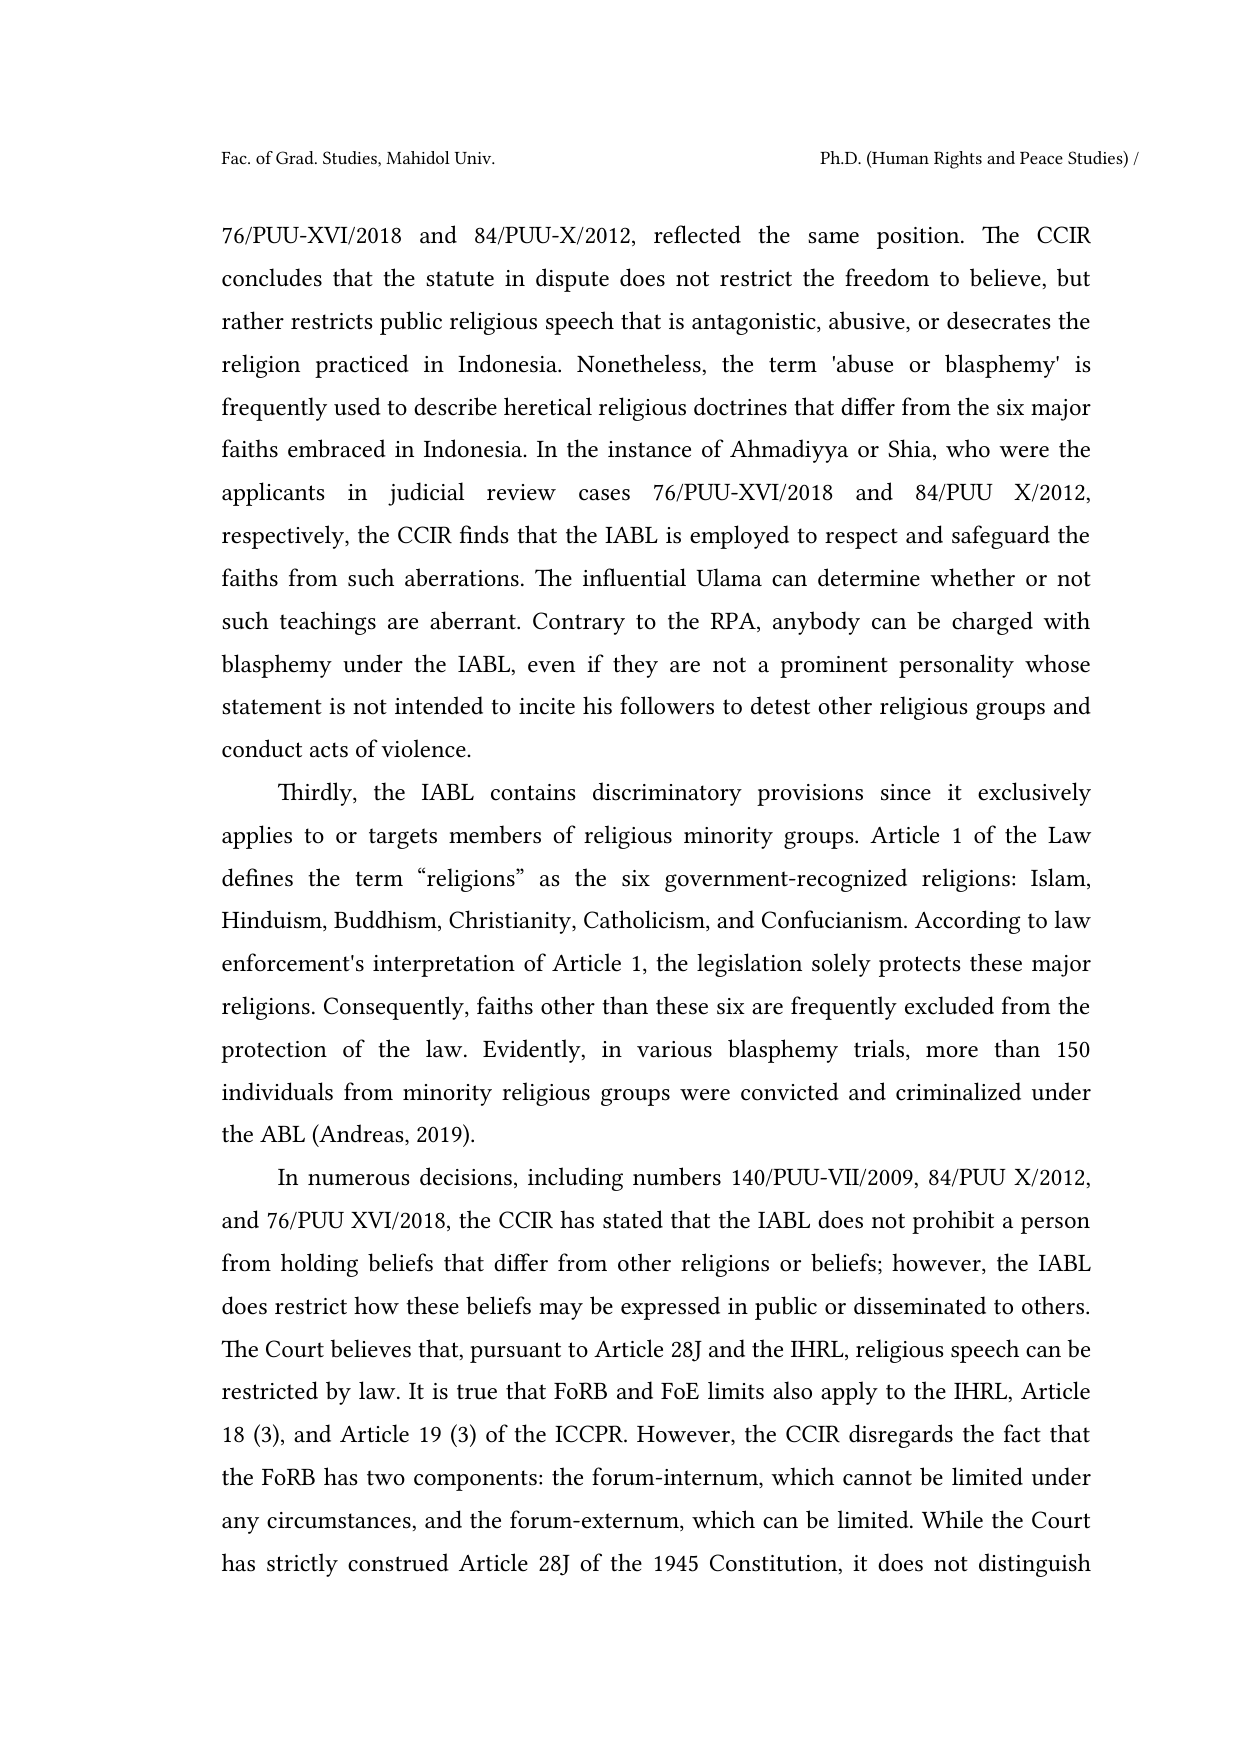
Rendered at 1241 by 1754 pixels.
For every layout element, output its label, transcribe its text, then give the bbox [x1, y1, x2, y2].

text Thirdly, the IABL contains discriminatory provisions since it exclusively applies to or targets members of religious minority groups. Article 1 of the Law defines the term “religions” as the six government-recognized religions: Islam, Hinduism, Buddhism, Christianity, Catholicism, and Confucianism. According to law enforcement's interpretation of Article 1, the legislation solely protects these major religions. Consequently, faiths other than these six are frequently excluded from the protection of the law. Evidently, in various blasphemy trials, more than 150 individuals from minority religious groups were convicted and criminalized under the ABL (Andreas, 2019). [221, 778, 1092, 1149]
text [221, 1163, 1092, 1577]
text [221, 221, 1092, 764]
